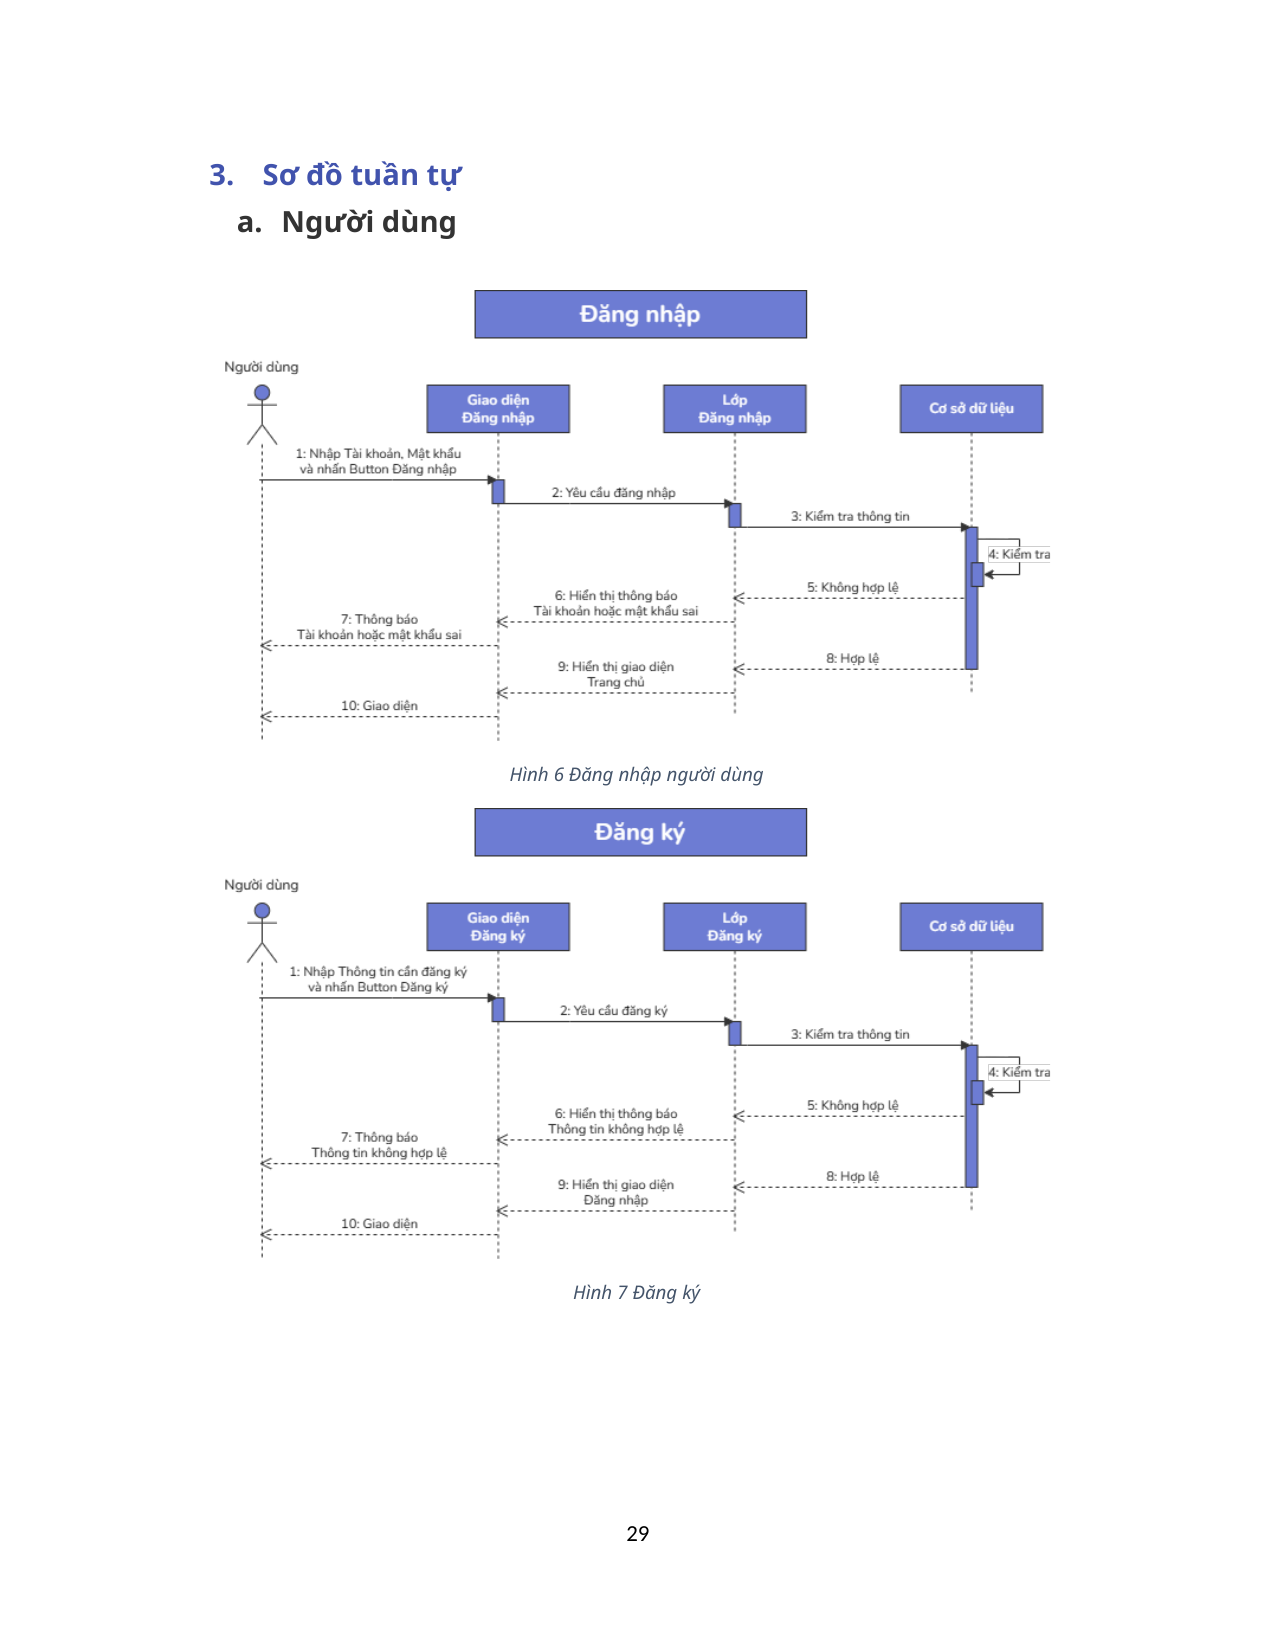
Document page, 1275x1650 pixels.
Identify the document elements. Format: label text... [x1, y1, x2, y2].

subtitle Người dùng [262, 201, 1125, 241]
text Hình 6 Đăng nhập người dùng [150, 762, 1125, 787]
picture [225, 290, 1050, 741]
subtitle Sơ đồ tuần tự [209, 154, 1125, 194]
picture [225, 808, 1050, 1259]
text Hình 7 Đăng ký [150, 1279, 1125, 1304]
